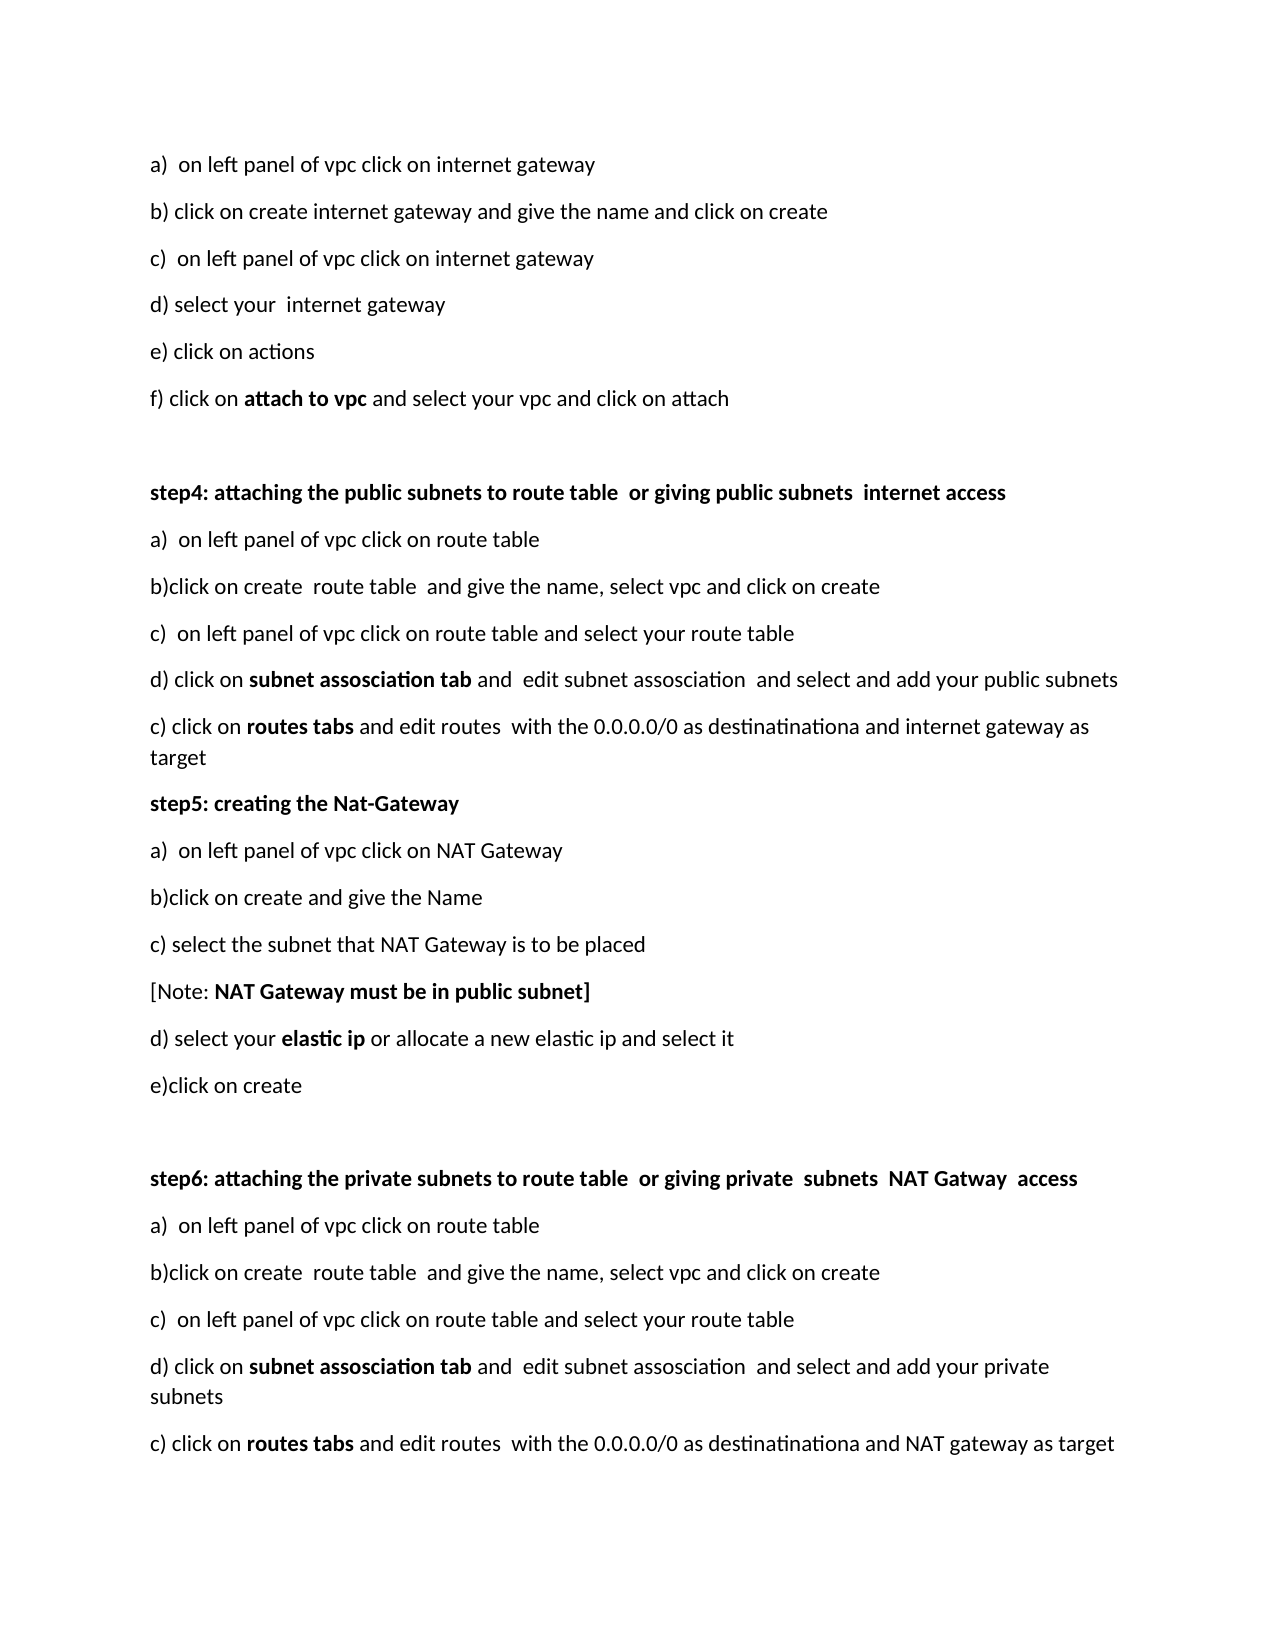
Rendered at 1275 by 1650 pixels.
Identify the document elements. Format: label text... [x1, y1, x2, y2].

text c) select the subnet that NAT Gateway is to be placed [150, 930, 1125, 958]
text b)click on create route table and give the name, select vpc and click on create [150, 1258, 1125, 1286]
text a) on left panel of vpc click on route table [150, 525, 1125, 553]
text e) click on actions [150, 337, 1125, 366]
text c) on left panel of vpc click on internet gateway [150, 244, 1125, 272]
text step6: attaching the private subnets to route table or giving private subnets NAT Gatway access [150, 1164, 1125, 1193]
text d) select your internet gateway [150, 291, 1125, 319]
text f) click on attach to vpc and select your vpc and click on attach [150, 384, 1125, 412]
text c) click on routes tabs and edit routes with the 0.0.0.0/0 as destinatinationa and NAT gateway as target [150, 1429, 1125, 1457]
text [Note: NAT Gateway must be in public subnet] [150, 977, 1125, 1005]
text a) on left panel of vpc click on internet gateway [150, 150, 1125, 178]
text d) click on subnet assosciation tab and edit subnet assosciation and select and add your private subnets [150, 1352, 1125, 1410]
text e)click on create [150, 1071, 1125, 1099]
text step4: attaching the public subnets to route table or giving public subnets internet access [150, 478, 1125, 506]
text d) select your elastic ip or allocate a new elastic ip and select it [150, 1024, 1125, 1052]
text c) on left panel of vpc click on route table and select your route table [150, 1305, 1125, 1333]
text b) click on create internet gateway and give the name and click on create [150, 197, 1125, 225]
text d) click on subnet assosciation tab and edit subnet assosciation and select and add your public subnets [150, 666, 1125, 694]
text a) on left panel of vpc click on route table [150, 1211, 1125, 1239]
text c) click on routes tabs and edit routes with the 0.0.0.0/0 as destinatinationa and internet gateway as target [150, 712, 1125, 771]
text step5: creating the Nat-Gateway [150, 789, 1125, 818]
text b)click on create route table and give the name, select vpc and click on create [150, 572, 1125, 600]
text a) on left panel of vpc click on NAT Gateway [150, 836, 1125, 864]
text b)click on create and give the Name [150, 883, 1125, 911]
text c) on left panel of vpc click on route table and select your route table [150, 619, 1125, 647]
